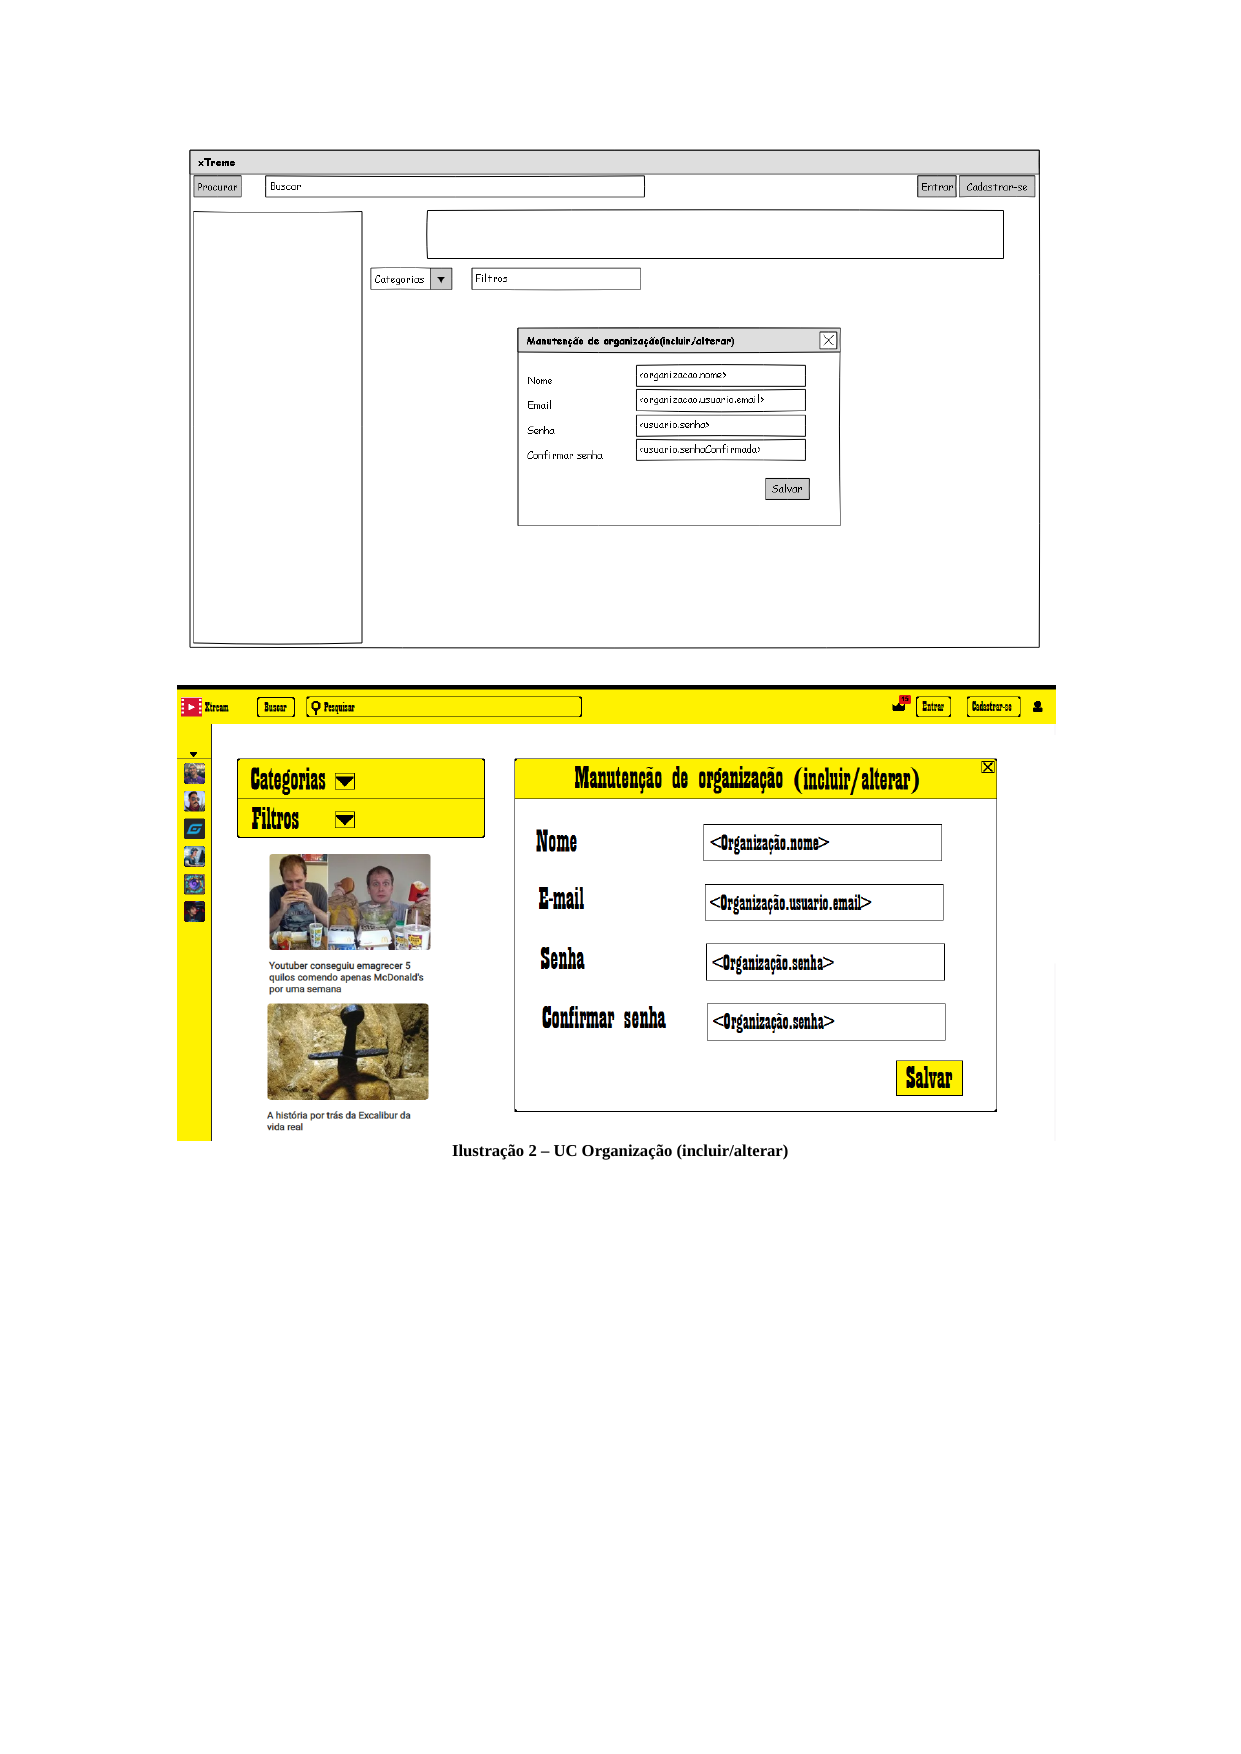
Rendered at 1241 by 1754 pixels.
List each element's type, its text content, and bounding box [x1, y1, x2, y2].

picture [177, 685, 1056, 1141]
picture [177, 147, 1051, 657]
text Ilustração 2 – UC Organização (incluir/alterar) [177, 1141, 1063, 1160]
